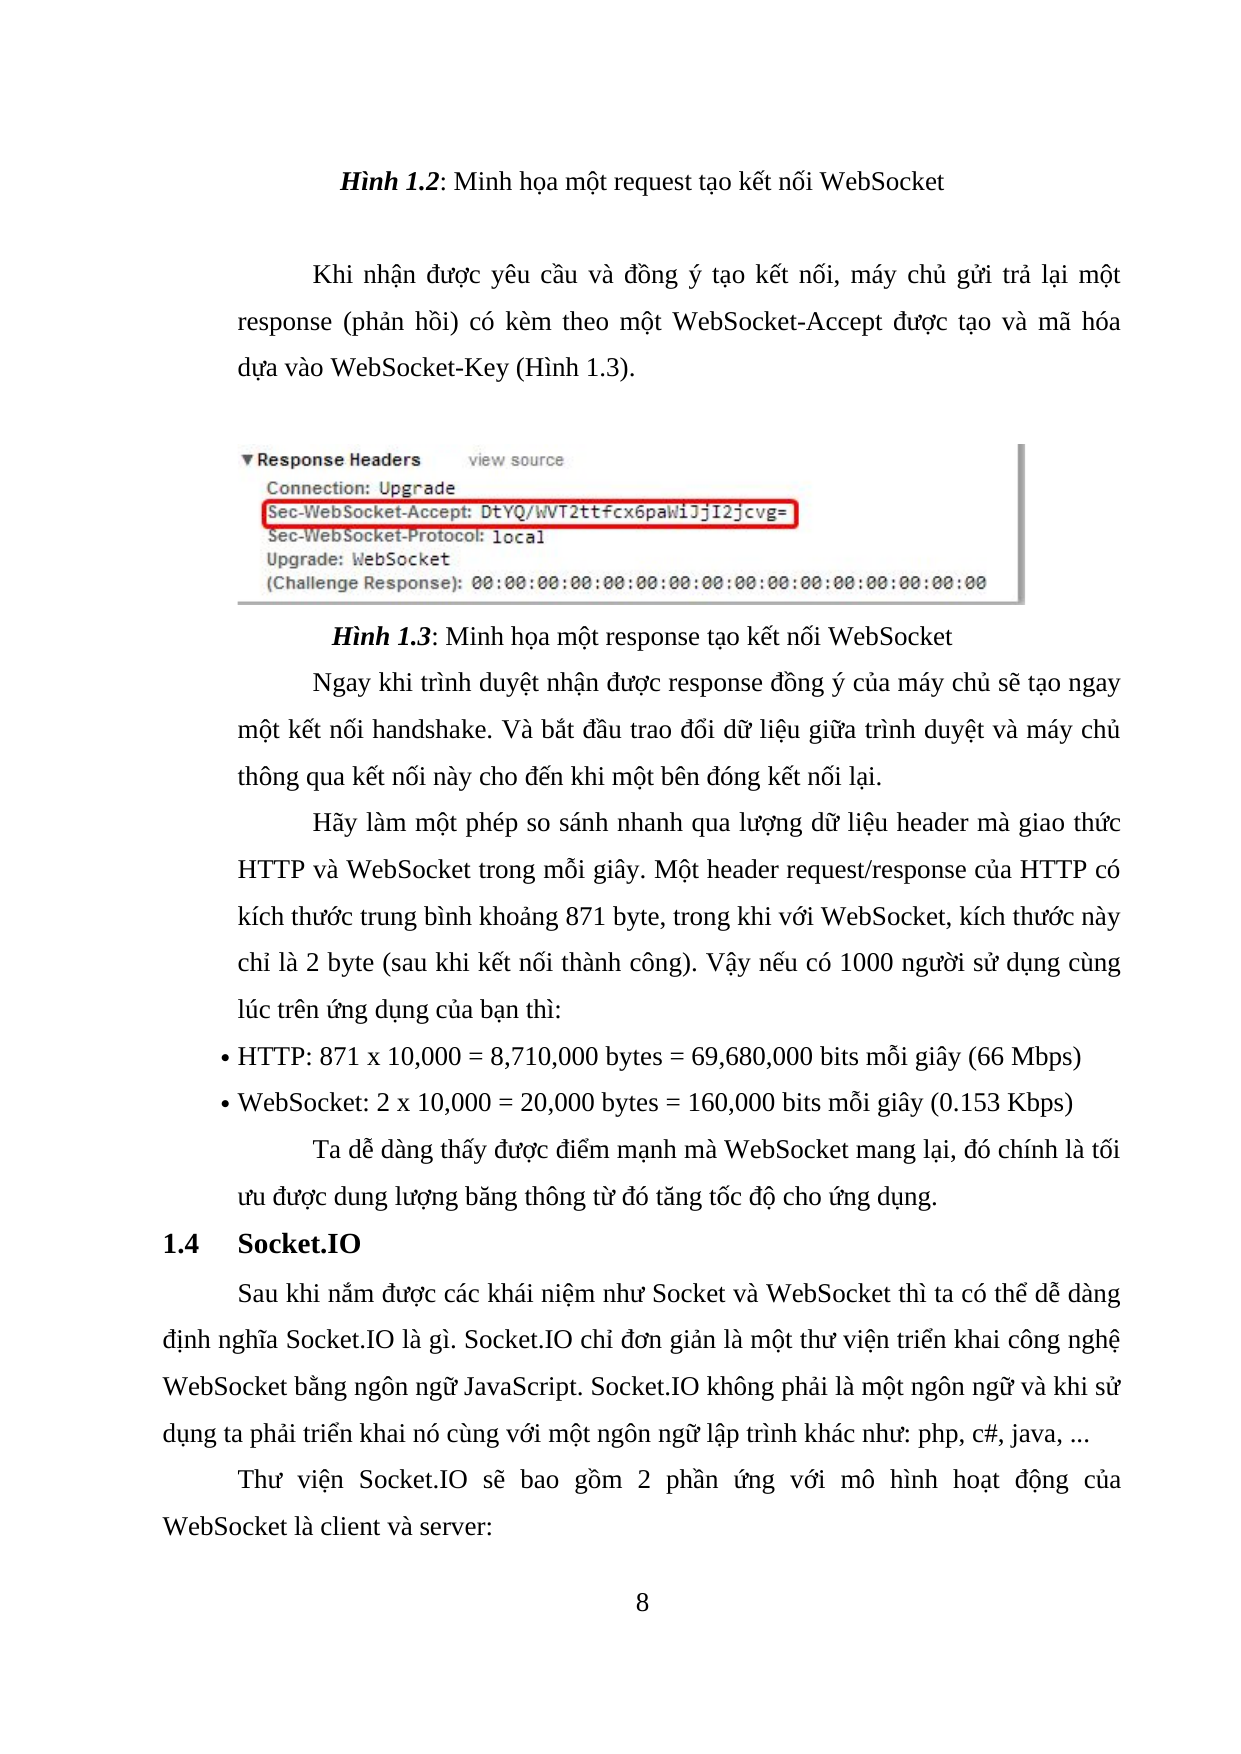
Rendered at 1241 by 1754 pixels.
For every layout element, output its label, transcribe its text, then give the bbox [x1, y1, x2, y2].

text Hình 1.3: Minh họa một response tạo kết nối WebSocket [162, 620, 1122, 651]
text Ta dễ dàng thấy được điểm mạnh mà WebSocket mang lại, đó chính là tối ưu được dung lượng băng thông từ đó tăng tốc độ cho ứng dụng. [237, 1133, 1122, 1211]
text Hình 1.2: Minh họa một request tạo kết nối WebSocket [162, 165, 1122, 196]
list HTTP: 871 x 10,000 = 8,710,000 bytes = 69,680,000 bits mỗi giây (66 Mbps) [222, 1040, 1122, 1071]
list 1.4 Socket.IO [162, 1226, 1122, 1260]
text Sau khi nắm được các khái niệm như Socket và WebSocket thì ta có thể dễ dàng định nghĩa Socket.IO là gì. Socket.IO chỉ đơn giản là một thư viện triển khai công nghệ WebSocket bằng ngôn ngữ JavaScript. Socket.IO không phải là một ngôn ngữ và khi sử dụng ta phải triển khai nó cùng với một ngôn ngữ lập trình khác như: php, c#, java, ... [162, 1277, 1122, 1448]
list WebSocket: 2 x 10,000 = 20,000 bytes = 160,000 bits mỗi giây (0.153 Kbps) [222, 1086, 1122, 1117]
text Ngay khi trình duyệt nhận được response đồng ý của máy chủ sẽ tạo ngay một kết nối handshake. Và bắt đầu trao đổi dữ liệu giữa trình duyệt và máy chủ thông qua kết nối này cho đến khi một bên đóng kết nối lại. [237, 666, 1122, 791]
picture [237, 444, 1025, 605]
text Hãy làm một phép so sánh nhanh qua lượng dữ liệu header mà giao thức HTTP và WebSocket trong mỗi giây. Một header request/response của HTTP có kích thước trung bình khoảng 871 byte, trong khi với WebSocket, kích thước này chỉ là 2 byte (sau khi kết nối thành công). Vậy nếu có 1000 người sử dụng cùng lúc trên ứng dụng của bạn thì: [237, 806, 1122, 1024]
text Khi nhận được yêu cầu và đồng ý tạo kết nối, máy chủ gửi trả lại một response (phản hồi) có kèm theo một WebSocket-Accept được tạo và mã hóa dựa vào WebSocket-Key (Hình 1.3). [237, 258, 1122, 383]
text Thư viện Socket.IO sẽ bao gồm 2 phần ứng với mô hình hoạt động của WebSocket là client và server: [162, 1463, 1122, 1541]
